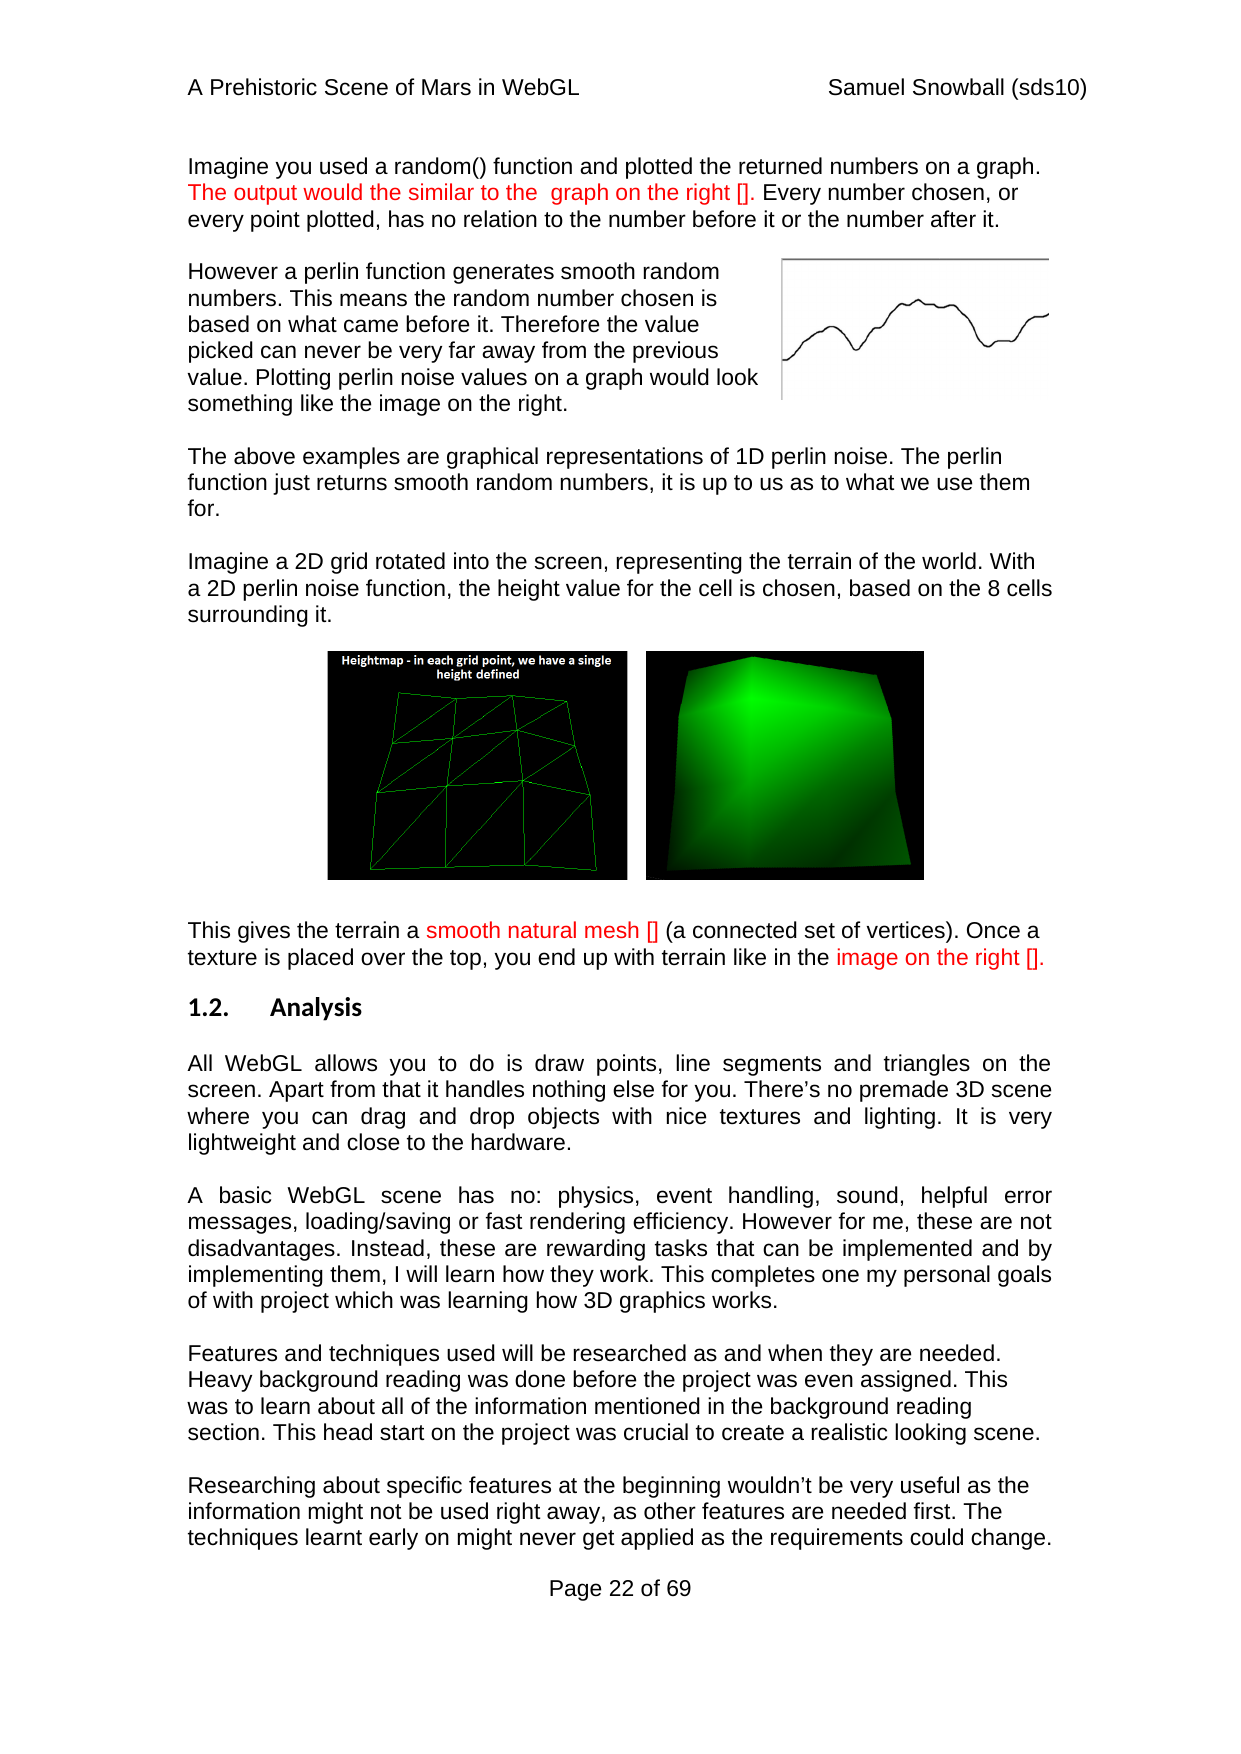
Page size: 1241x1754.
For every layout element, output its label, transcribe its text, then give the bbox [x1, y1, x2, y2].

picture [645, 598, 924, 827]
picture [327, 598, 628, 827]
text A basic WebGL scene has no: physics, event handling, sound, helpful error messages, loading/saving or fast rendering efficiency. However for me, these are not disadvantages. Instead, these are rewarding tasks that can be implemented and by implementing them, I will learn how they work. This completes one my personal goals of with project which was learning how 3D graphics works. [187, 1129, 1053, 1261]
text Imagine a 2D grid rotated into the screen, representing the terrain of the world. With a 2D perlin noise function, the height value for the cell is chosen, based on the 8 cells surrounding it. [187, 495, 1053, 574]
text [187, 1419, 1053, 1524]
text All WebGL allows you to do is draw points, line segments and triangles on the screen. Apart from that it handles nothing else for you. There’s no premade 3D scene where you can drag and drop objects with nice textures and lighting. It is very lightweight and close to the hardware. [187, 997, 1053, 1103]
subtitle Analysis [187, 938, 1053, 971]
text Imagine you used a random() function and plotted the returned numbers on a graph. The output would the similar to the graph on the right []. Every number chosen, or every point plotted, has no relation to the number before it or the number after it. [187, 153, 1053, 232]
text However a perlin function generates smooth random numbers. This means the random number chosen is based on what came before it. Therefore the value picked can never be very far away from the previous value. Plotting perlin noise values on a graph would look something like the image on the right. [187, 258, 1053, 364]
text This gives the terrain a smooth natural mesh [] (a connected set of vertices). Once a texture is placed over the top, you end up with terrain like in the image on the right []. [187, 864, 1053, 917]
text The above examples are graphical representations of 1D perlin noise. The perlin function just returns smooth random numbers, it is up to us as to what we use them for. [187, 390, 1053, 469]
text Features and techniques used will be researched as and when they are needed. Heavy background reading was done before the project was even assigned. This was to learn about all of the information mentioned in the background reading section. This head start on the project was crucial to create a realistic looking scene. [187, 1287, 1053, 1393]
